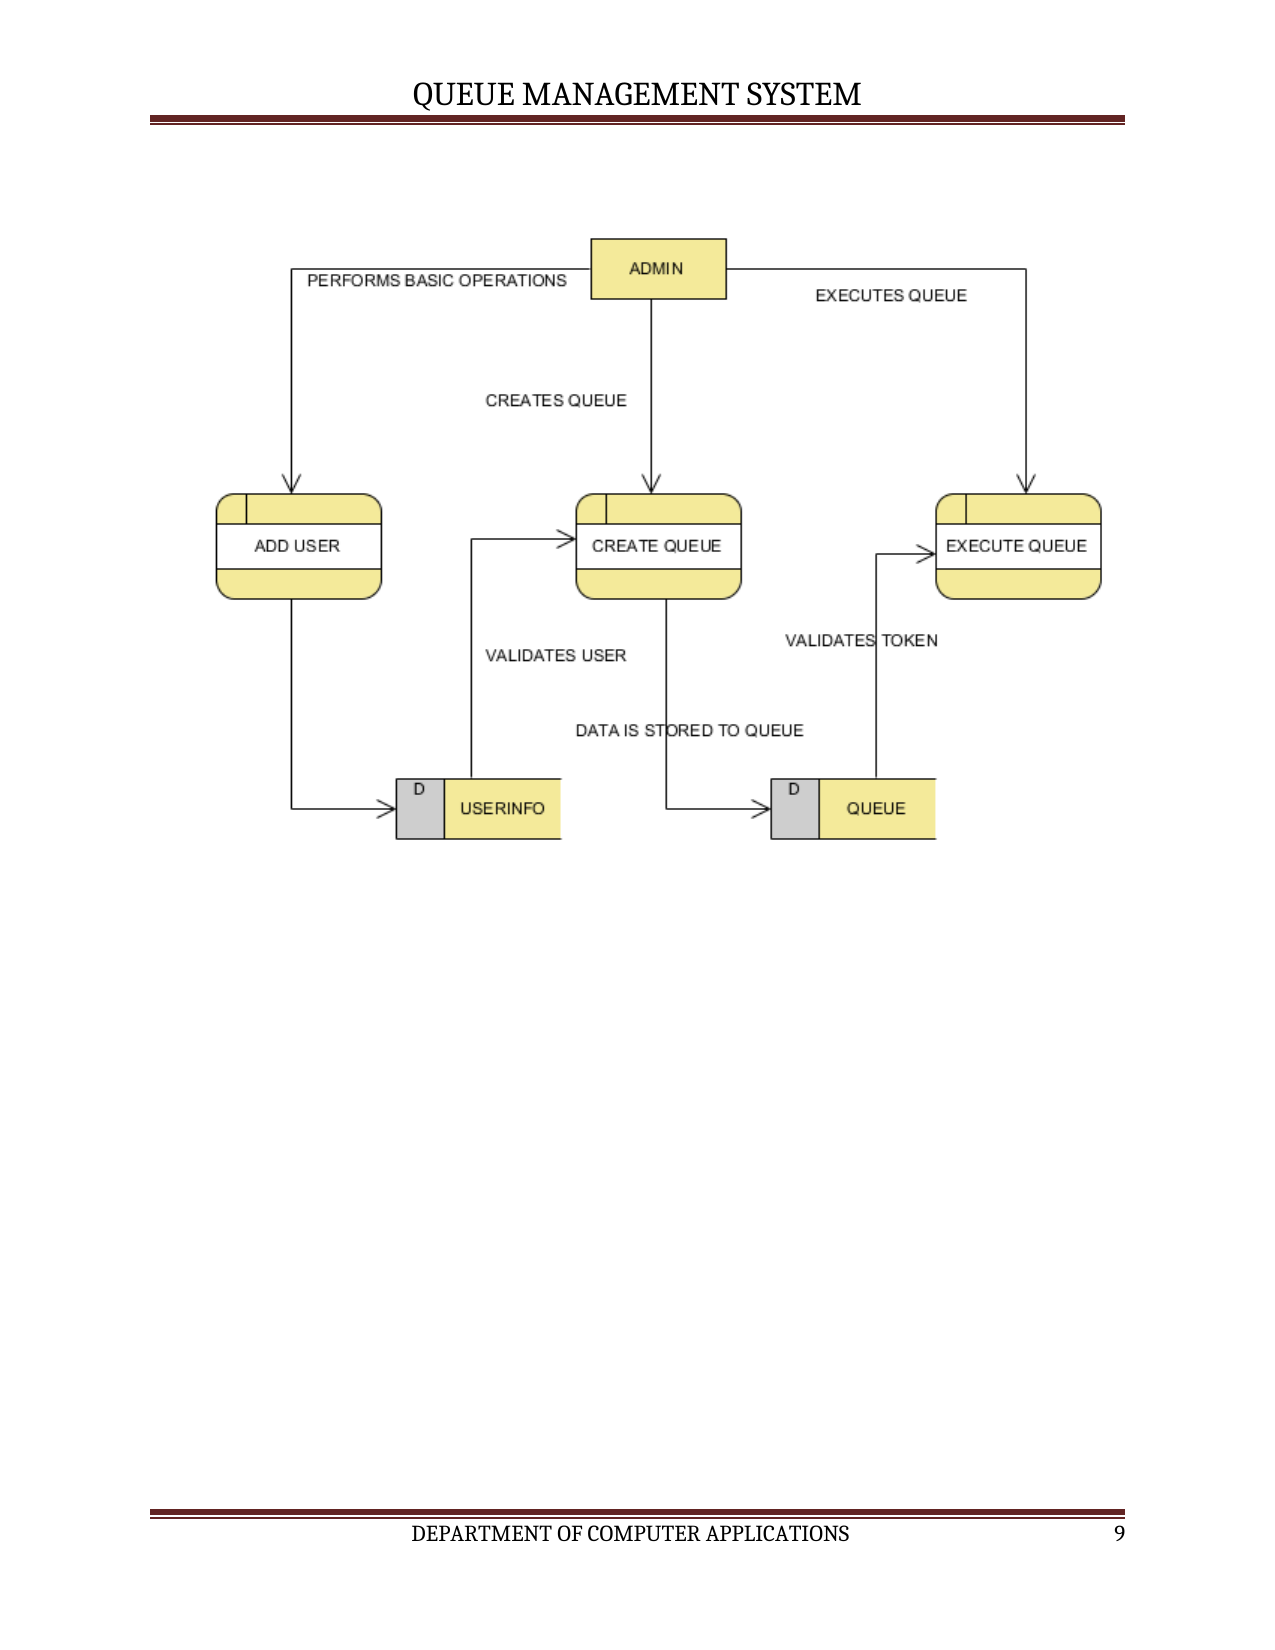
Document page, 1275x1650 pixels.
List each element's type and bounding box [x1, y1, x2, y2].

picture [168, 217, 1144, 861]
